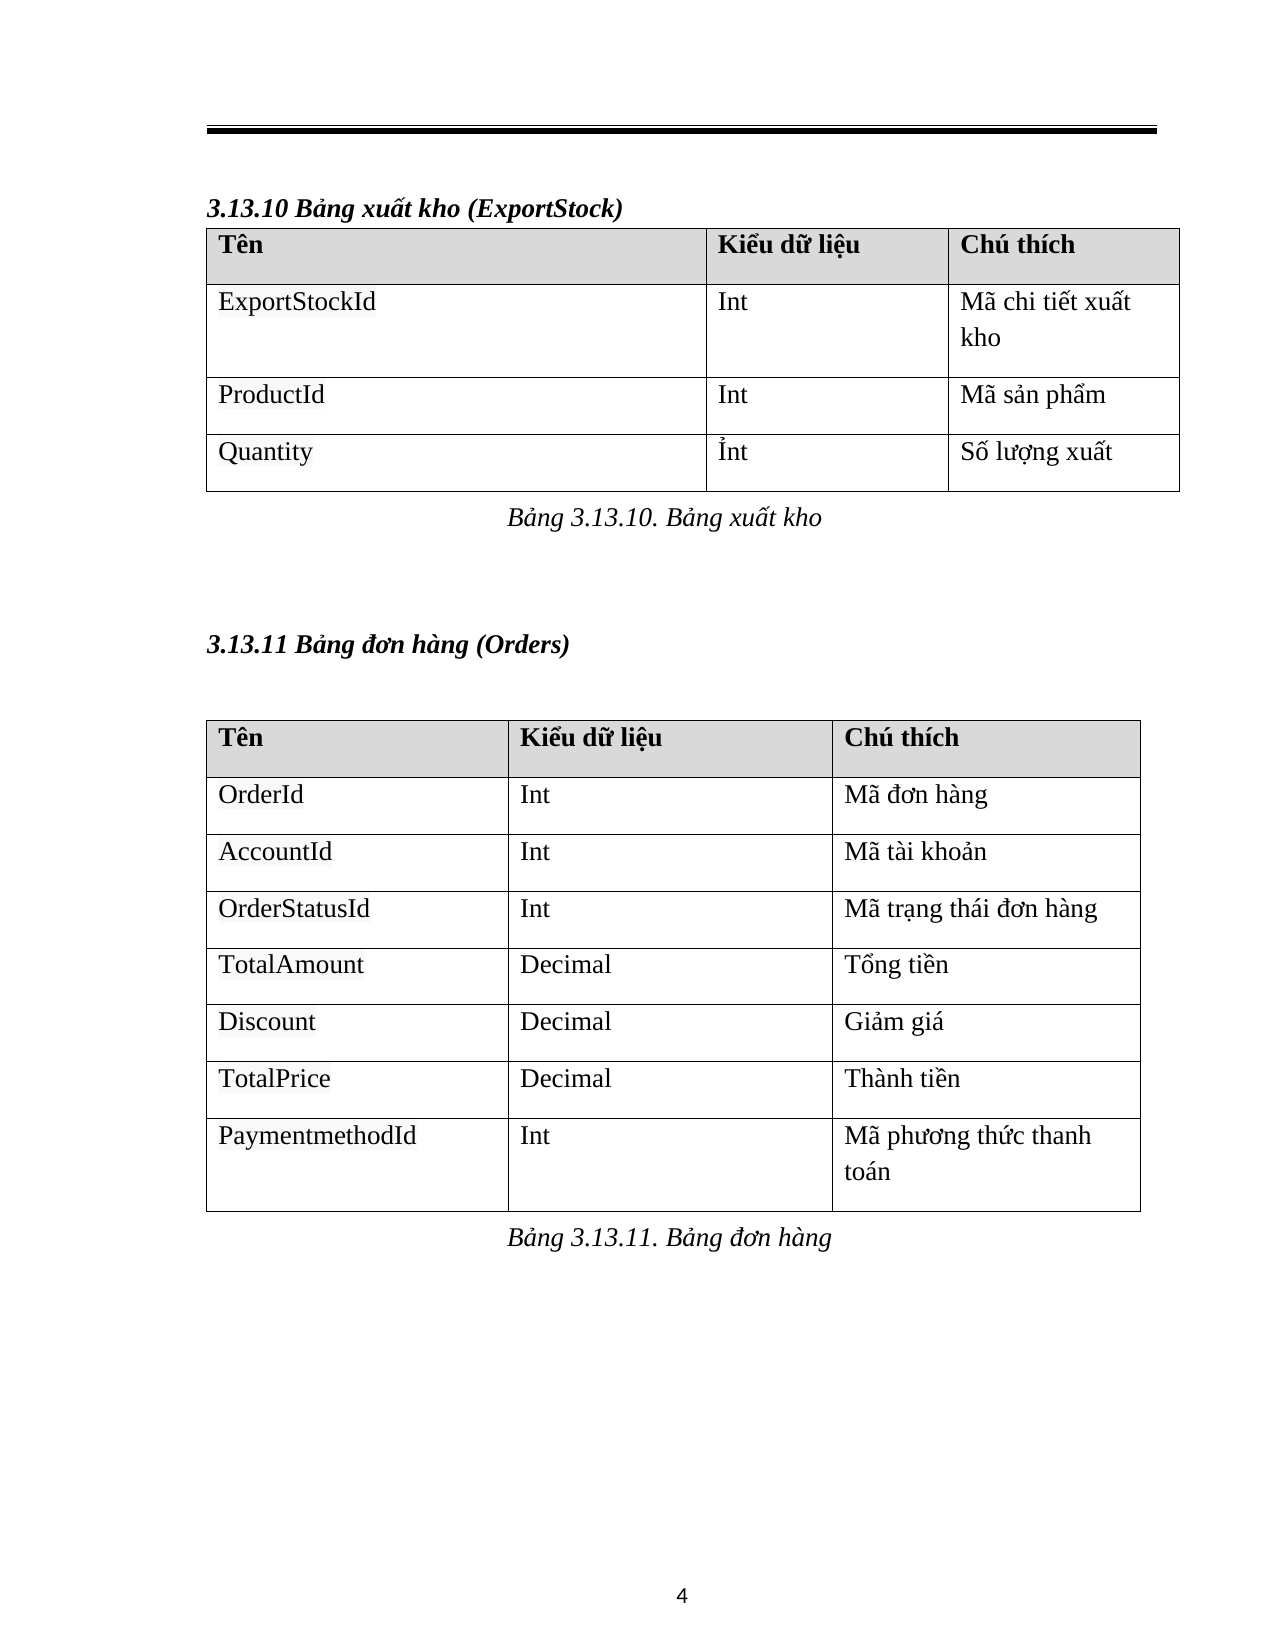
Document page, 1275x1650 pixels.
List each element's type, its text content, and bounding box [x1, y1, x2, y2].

table_cell OrderId [207, 778, 508, 834]
table_cell Giảm giá [833, 1005, 1140, 1061]
table_header Tên [207, 229, 706, 284]
table_cell Mã phương thức thanh toán [833, 1119, 1140, 1211]
table_cell Quantity [207, 435, 706, 491]
table_cell ProductId [207, 378, 706, 434]
table_cell Số lượng xuất [949, 435, 1179, 491]
table_cell AccountId [207, 835, 508, 891]
table_cell Int [509, 1119, 832, 1211]
table_header Chú thích [949, 229, 1179, 284]
table_header Chú thích [833, 721, 1140, 777]
table_cell Mã chi tiết xuất kho [949, 285, 1179, 377]
subtitle 3.13.10 Bảng xuất kho (ExportStock) [207, 192, 1157, 223]
table_cell PaymentmethodId [207, 1119, 508, 1211]
subtitle 3.13.11 Bảng đơn hàng (Orders) [207, 628, 1157, 659]
table_cell Thành tiền [833, 1062, 1140, 1118]
table_cell Mã sản phẩm [949, 378, 1179, 434]
table_cell TotalAmount [207, 949, 508, 1004]
table_header Tên [207, 721, 508, 777]
table_cell Discount [207, 1005, 508, 1061]
table_cell Decimal [509, 949, 832, 1004]
table_cell Int [509, 835, 832, 891]
table_cell ExportStockId [207, 285, 706, 377]
table_cell Int [707, 378, 948, 434]
table_cell Ỉnt [707, 435, 948, 491]
table_cell Int [707, 285, 948, 377]
text Bảng 3.13.11. Bảng đơn hàng [507, 1221, 1157, 1252]
table_cell Decimal [509, 1062, 832, 1118]
table_cell Tổng tiền [833, 949, 1140, 1004]
table_header Kiểu dữ liệu [707, 229, 948, 284]
table_cell TotalPrice [207, 1062, 508, 1118]
table_cell Int [509, 892, 832, 947]
table_cell Mã đơn hàng [833, 778, 1140, 834]
table_cell Decimal [509, 1005, 832, 1061]
table_cell Mã trạng thái đơn hàng [833, 892, 1140, 947]
table_cell OrderStatusId [207, 892, 508, 947]
text Bảng 3.13.10. Bảng xuất kho [507, 501, 1157, 532]
table_cell Int [509, 778, 832, 834]
table_header Kiểu dữ liệu [509, 721, 832, 777]
table_cell Mã tài khoản [833, 835, 1140, 891]
